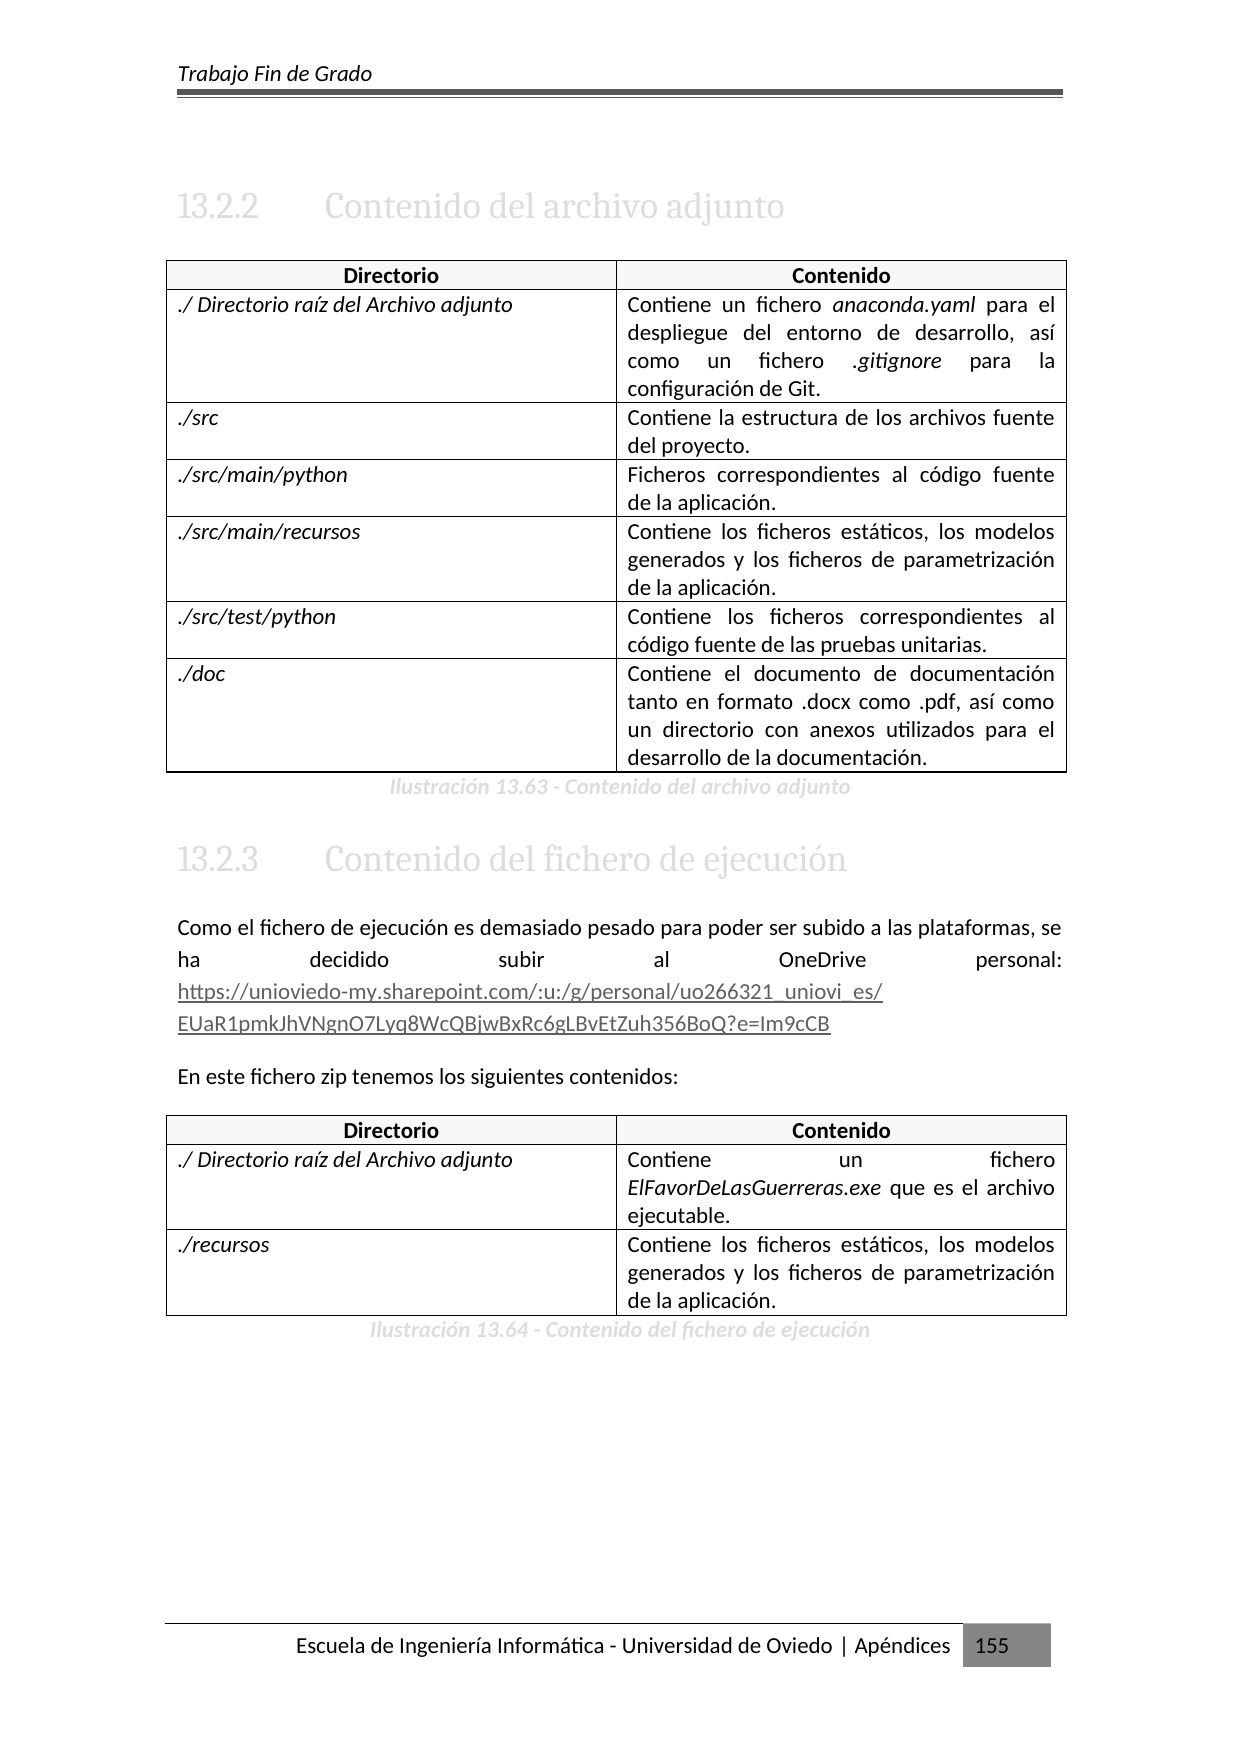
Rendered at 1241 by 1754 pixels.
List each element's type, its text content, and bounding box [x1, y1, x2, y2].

text En este fichero zip tenemos los siguientes contenidos: [177, 1062, 1063, 1090]
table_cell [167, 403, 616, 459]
subtitle Contenido del fichero de ejecución [177, 838, 1063, 881]
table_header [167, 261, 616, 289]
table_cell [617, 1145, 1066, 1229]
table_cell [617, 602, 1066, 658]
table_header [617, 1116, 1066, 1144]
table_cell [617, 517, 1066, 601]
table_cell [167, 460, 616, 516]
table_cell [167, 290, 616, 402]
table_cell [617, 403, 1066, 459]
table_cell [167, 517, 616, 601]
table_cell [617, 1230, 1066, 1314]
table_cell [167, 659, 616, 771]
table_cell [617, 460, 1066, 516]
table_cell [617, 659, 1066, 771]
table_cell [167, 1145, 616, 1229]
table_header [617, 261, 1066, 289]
text Como el fichero de ejecución es demasiado pesado para poder ser subido a las plataformas, se ha decidido subir al OneDrive personal: https://unioviedo-my.sharepoint.com/:u:/g/personal/uo266321_uniovi_es/EUaR1pmkJhVNgnO7Lyq8WcQBjwBxRc6gLBvEtZuh356BoQ?e=Im9cCB [177, 913, 1063, 1037]
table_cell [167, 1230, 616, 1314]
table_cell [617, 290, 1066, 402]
subtitle Contenido del archivo adjunto [177, 185, 1063, 228]
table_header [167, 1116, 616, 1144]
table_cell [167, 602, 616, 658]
